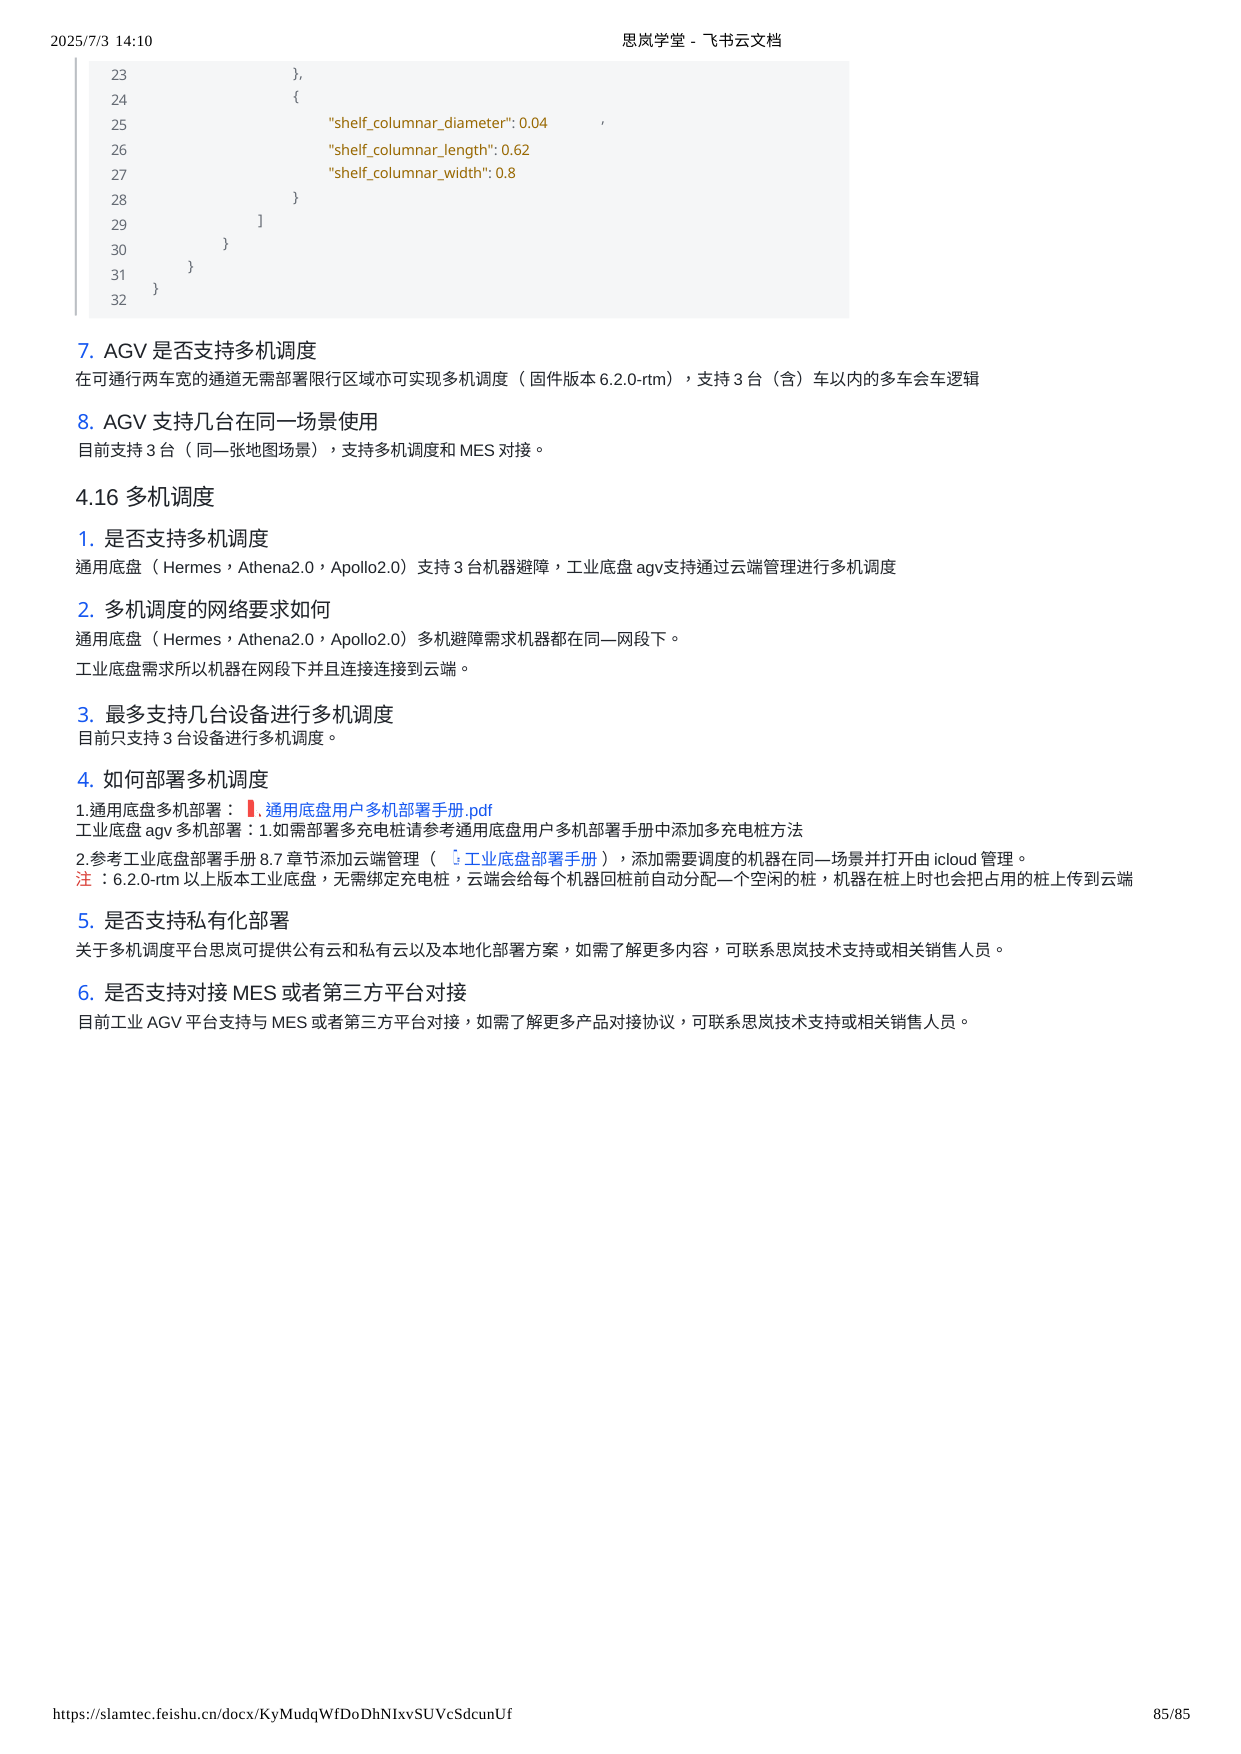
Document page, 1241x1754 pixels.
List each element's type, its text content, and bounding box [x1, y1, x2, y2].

text 1. 是否⽀持多机调度 [77, 529, 1190, 550]
text ⽬前⽀持3台（ 同—张地图场景），⽀持多机调度和MES对接。 [77, 441, 1190, 461]
text 3. 最多⽀持⼏台设备进⾏多机调度 ⽬前只⽀持3台设备进⾏多机调度。 [77, 701, 395, 749]
text 2. 多机调度的⽹络要求如何 [77, 600, 1190, 622]
text 26 [111, 143, 153, 158]
text { [293, 86, 598, 106]
text ⼯业底盘agv多机部署：1.如需部署多充电桩请参考通⽤底盘⽤户多机部署⼿册中添加多充电桩⽅法 [75, 821, 1190, 840]
text 7. AGV 是否⽀持多机调度 [77, 341, 1190, 362]
text ] [258, 210, 598, 231]
text 32 [111, 293, 153, 308]
text 1.通⽤底盘多机部署： 通⽤底盘⽤户多机部署⼿册.pdf [75, 797, 1190, 821]
picture [238, 796, 262, 817]
text 30 [111, 243, 153, 258]
text 2.参考⼯业底盘部署⼿册8.7章节添加云端管理（ ⼯业底盘部署⼿册 ），添加需要调度的机器在同—场景并打开由icloud管理。 [76, 847, 1190, 869]
text } [223, 233, 598, 253]
text 28 [111, 193, 153, 208]
text 通⽤底盘（ Hermes，Athena2.0，Apollo2.0）⽀持3台机器避障，⼯业底盘agv⽀持通过云端管理进⾏多机调度 [75, 558, 1190, 577]
text } [188, 256, 598, 276]
text 在可通⾏两车宽的通道⽆需部署限⾏区域亦可实现多机调度（ 固件版本6.2.0-rtm），⽀持3台（含）车以内的多车会车逻辑 [75, 370, 1190, 390]
picture [440, 848, 460, 865]
text 25 [111, 118, 153, 133]
text 23 [111, 68, 153, 83]
text 注 ：6.2.0-rtm以上版本⼯业底盘，⽆需绑定充电桩，云端会给每个机器回桩前⾃动分配—个空闲的桩，机器在桩上时也会把占⽤的桩上传到云端 [75, 869, 1190, 889]
text 5. 是否⽀持私有化部署 [77, 911, 1190, 933]
text } [293, 187, 598, 208]
text 27 [111, 168, 153, 183]
text "shelf_columnar_width": 0.8 [328, 166, 598, 182]
text 4. 如何部署多机调度 [77, 770, 1190, 792]
text 4.16 多机调度 [75, 483, 1190, 511]
text "shelf_columnar_diameter": 0.04 "shelf_columnar_length": 0.62 [328, 113, 598, 159]
text }, [293, 63, 598, 83]
text 31 [111, 268, 153, 283]
text 24 [111, 93, 153, 108]
text 6. 是否⽀持对接MES或者第三⽅平台对接 [77, 983, 1190, 1004]
text 通⽤底盘（ Hermes，Athena2.0，Apollo2.0）多机避障需求机器都在同—⽹段下。 [75, 630, 1190, 649]
text 关于多机调度平台思岚可提供公有云和私有云以及本地化部署⽅案，如需了解更多内容，可联系思岚技术⽀持或相关销售⼈员。 [75, 942, 1190, 959]
text ⽬前⼯业AGV平台⽀持与MES或者第三⽅平台对接，如需了解更多产品对接协议，可联系思岚技术⽀持或相关销售⼈员。 [77, 1014, 1190, 1031]
text 8. AGV ⽀持⼏台在同⼀场景使⽤ [77, 412, 1190, 433]
text ⼯业底盘需求所以机器在⽹段下并且连接连接到云端。 [75, 661, 1190, 678]
text } [153, 279, 598, 299]
text 29 [111, 218, 153, 233]
